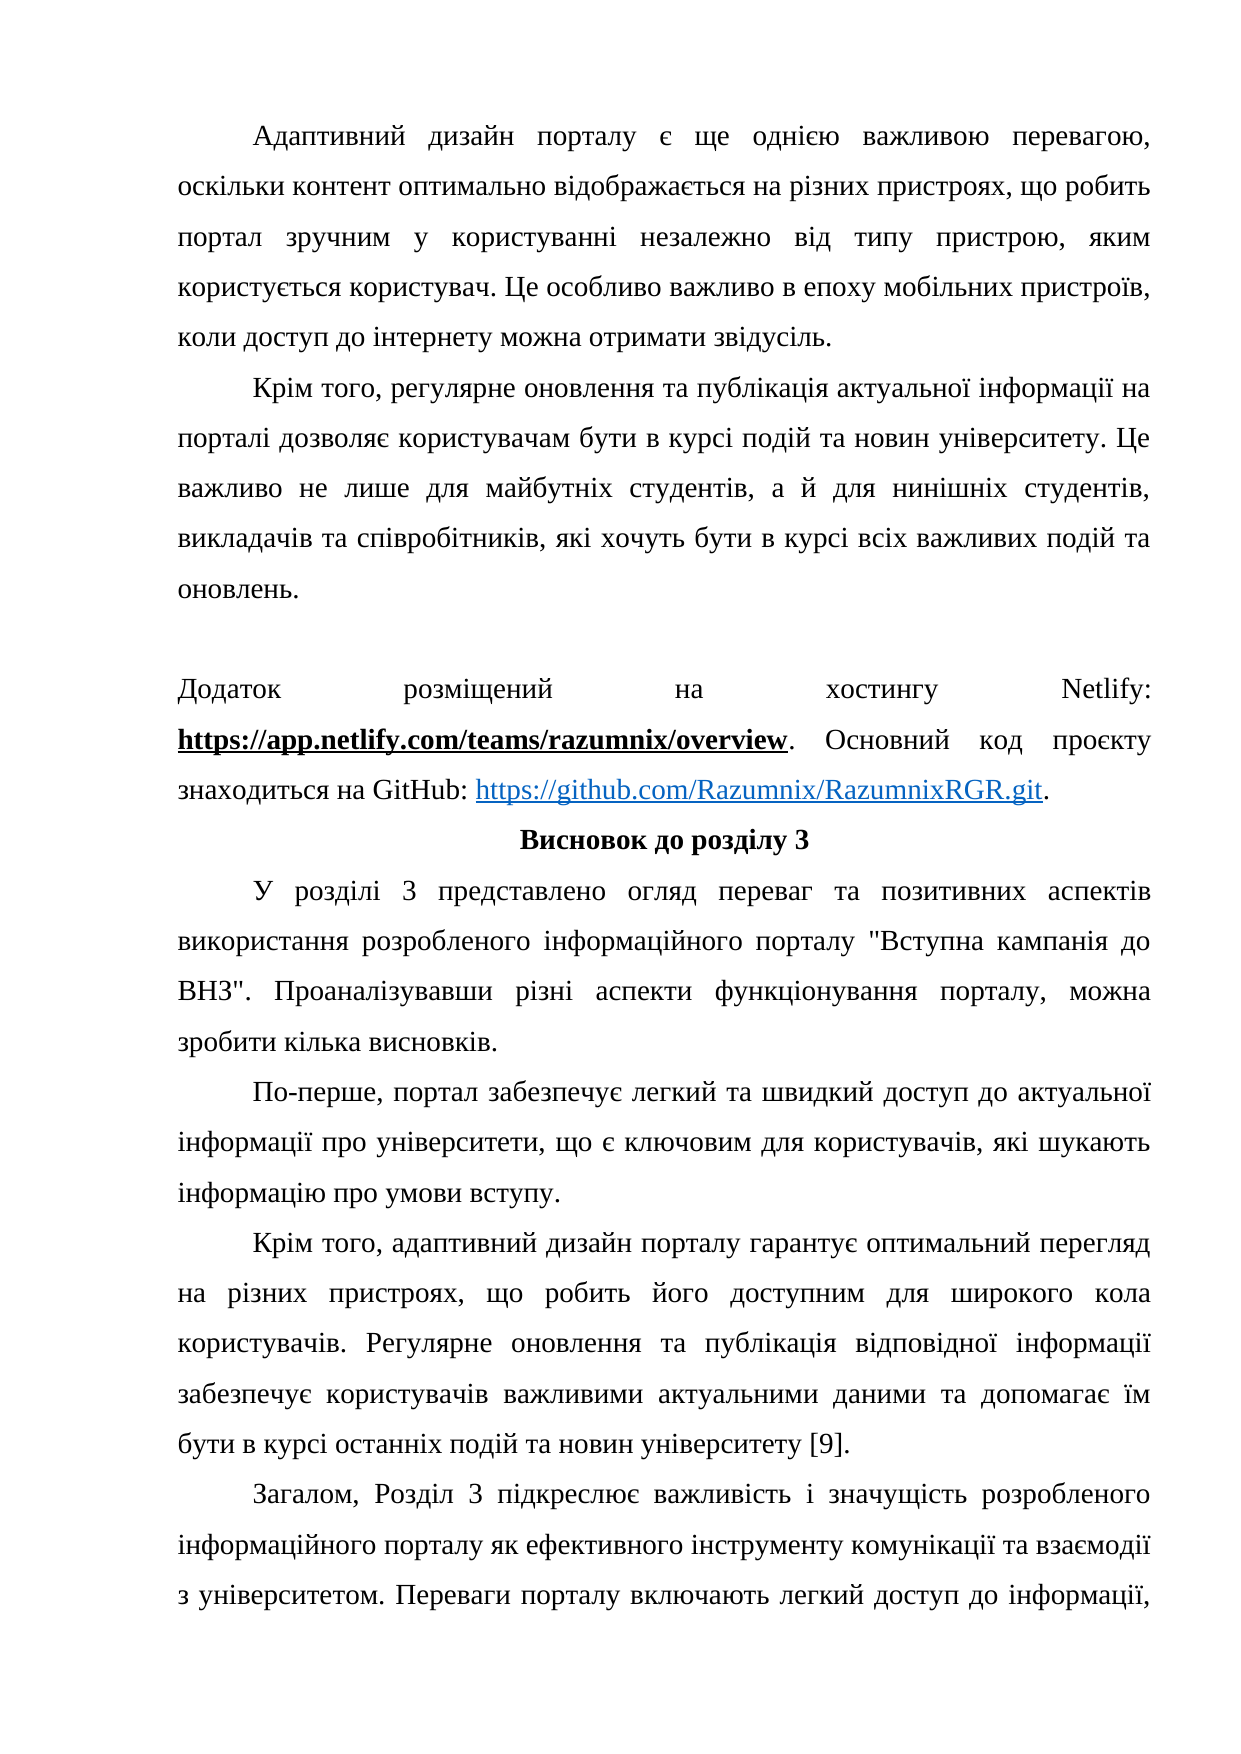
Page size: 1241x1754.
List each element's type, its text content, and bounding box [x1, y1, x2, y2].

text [177, 1477, 1152, 1611]
text Висновок до розділу 3 [177, 822, 1152, 856]
text У розділі 3 представлено огляд переваг та позитивних аспектів використання розробленого інформаційного порталу "Вступна кампанія до ВНЗ". Проаналізувавши різні аспекти функціонування порталу, можна зробити кілька висновків. [177, 873, 1152, 1057]
text Крім того, адаптивний дизайн порталу гарантує оптимальний перегляд на різних пристроях, що робить його доступним для широкого кола користувачів. Регулярне оновлення та публікація відповідної інформації забезпечує користувачів важливими актуальними даними та допомагає їм бути в курсі останніх подій та новин університету [9]. [177, 1225, 1152, 1460]
text Адаптивний дизайн порталу є ще однією важливою перевагою, оскільки контент оптимально відображається на різних пристроях, що робить портал зручним у користуванні незалежно від типу пристрою, яким користується користувач. Це особливо важливо в епоху мобільних пристроїв, коли доступ до інтернету можна отримати звідусіль. [177, 118, 1152, 353]
text Додаток розміщений на хостингу Netlify: https://app.netlify.com/teams/razumnix/overview. Основний код проєкту знаходиться на GitHub: https://github.com/Razumnix/RazumnixRGR.git. [177, 672, 1152, 806]
text По-перше, портал забезпечує легкий та швидкий доступ до актуальної інформації про університети, що є ключовим для користувачів, які шукають інформацію про умови вступу. [177, 1074, 1152, 1208]
text Крім того, регулярне оновлення та публікація актуальної інформації на порталі дозволяє користувачам бути в курсі подій та новин університету. Це важливо не лише для майбутніх студентів, а й для нинішніх студентів, викладачів та співробітників, які хочуть бути в курсі всіх важливих подій та оновлень. [177, 370, 1152, 604]
